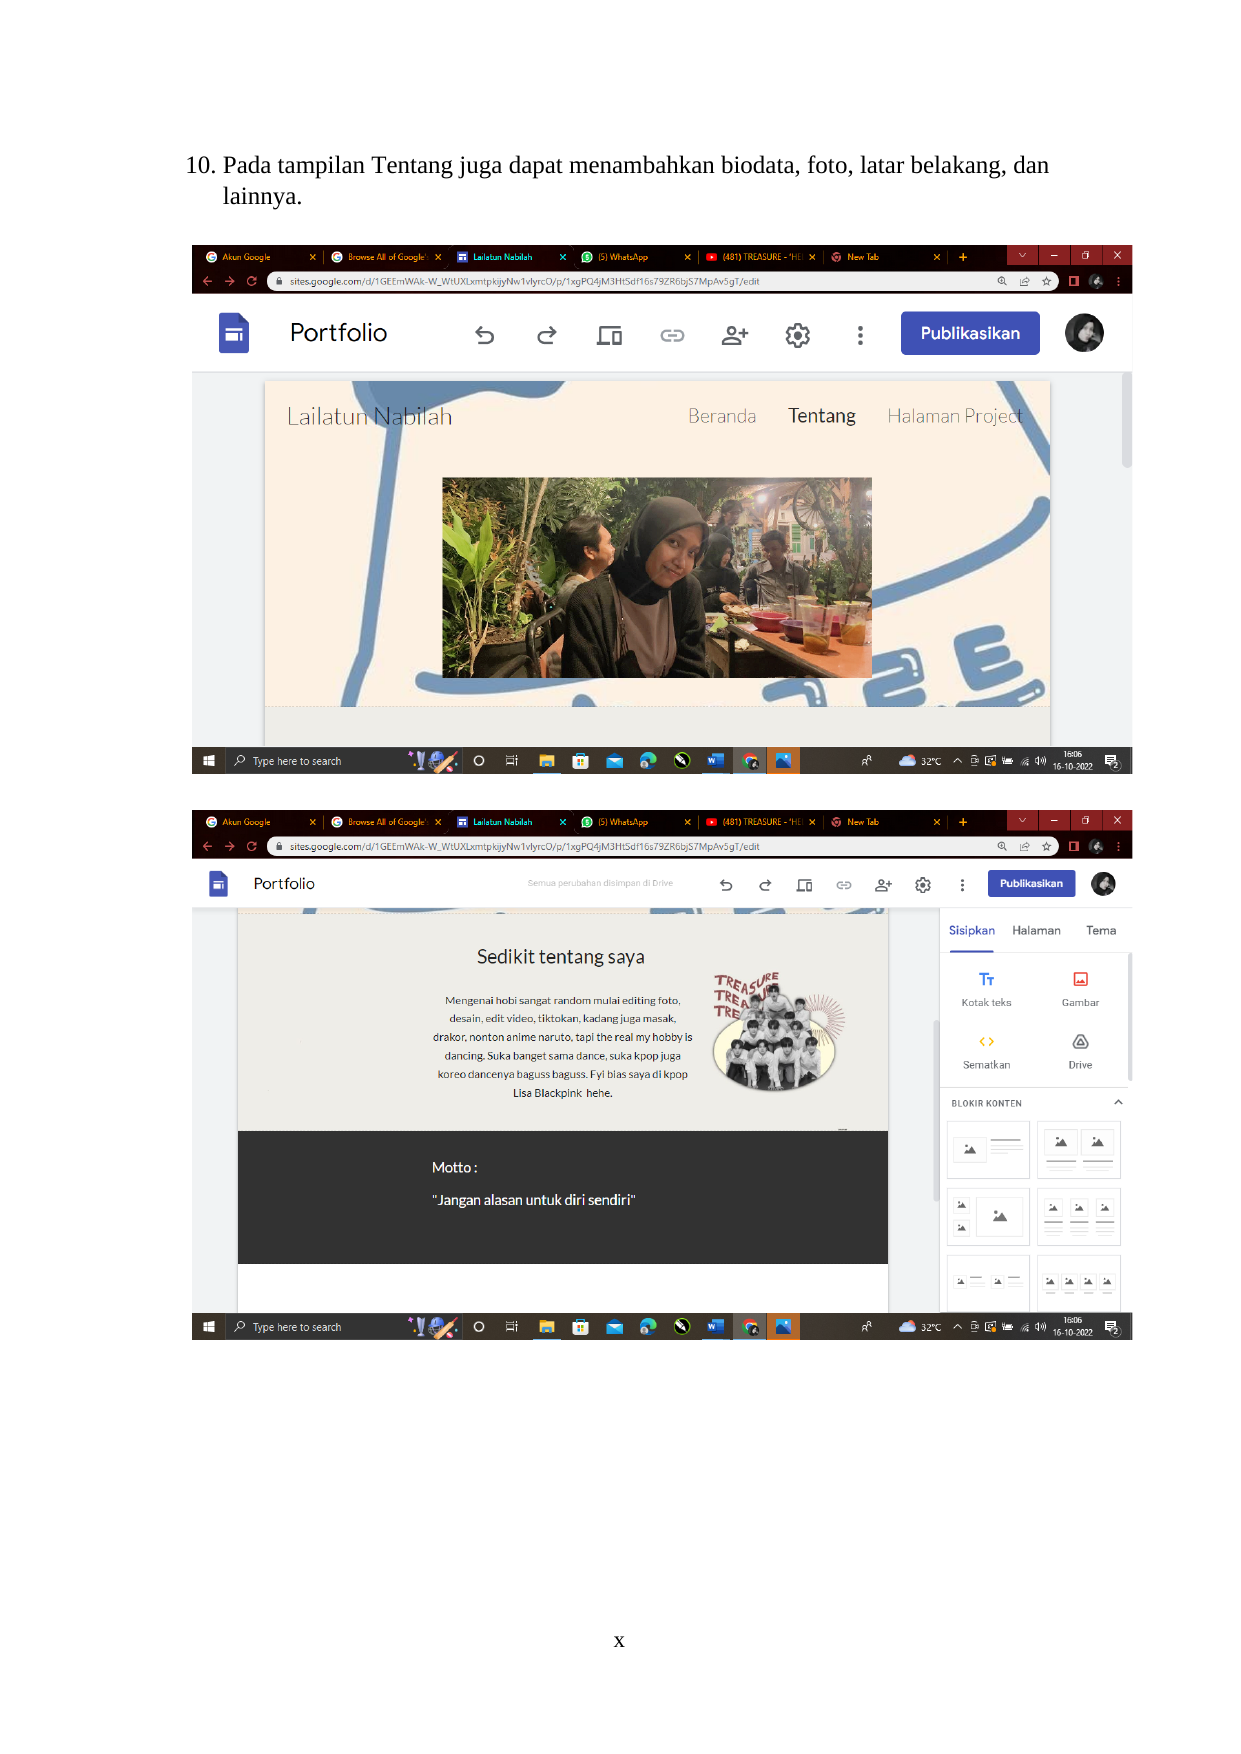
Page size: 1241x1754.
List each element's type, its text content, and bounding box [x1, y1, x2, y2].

list Pada tampilan Tentang juga dapat menambahkan biodata, foto, latar belakang, dan lainnya. [185, 150, 1090, 210]
picture [192, 810, 1133, 1340]
picture [192, 245, 1133, 774]
